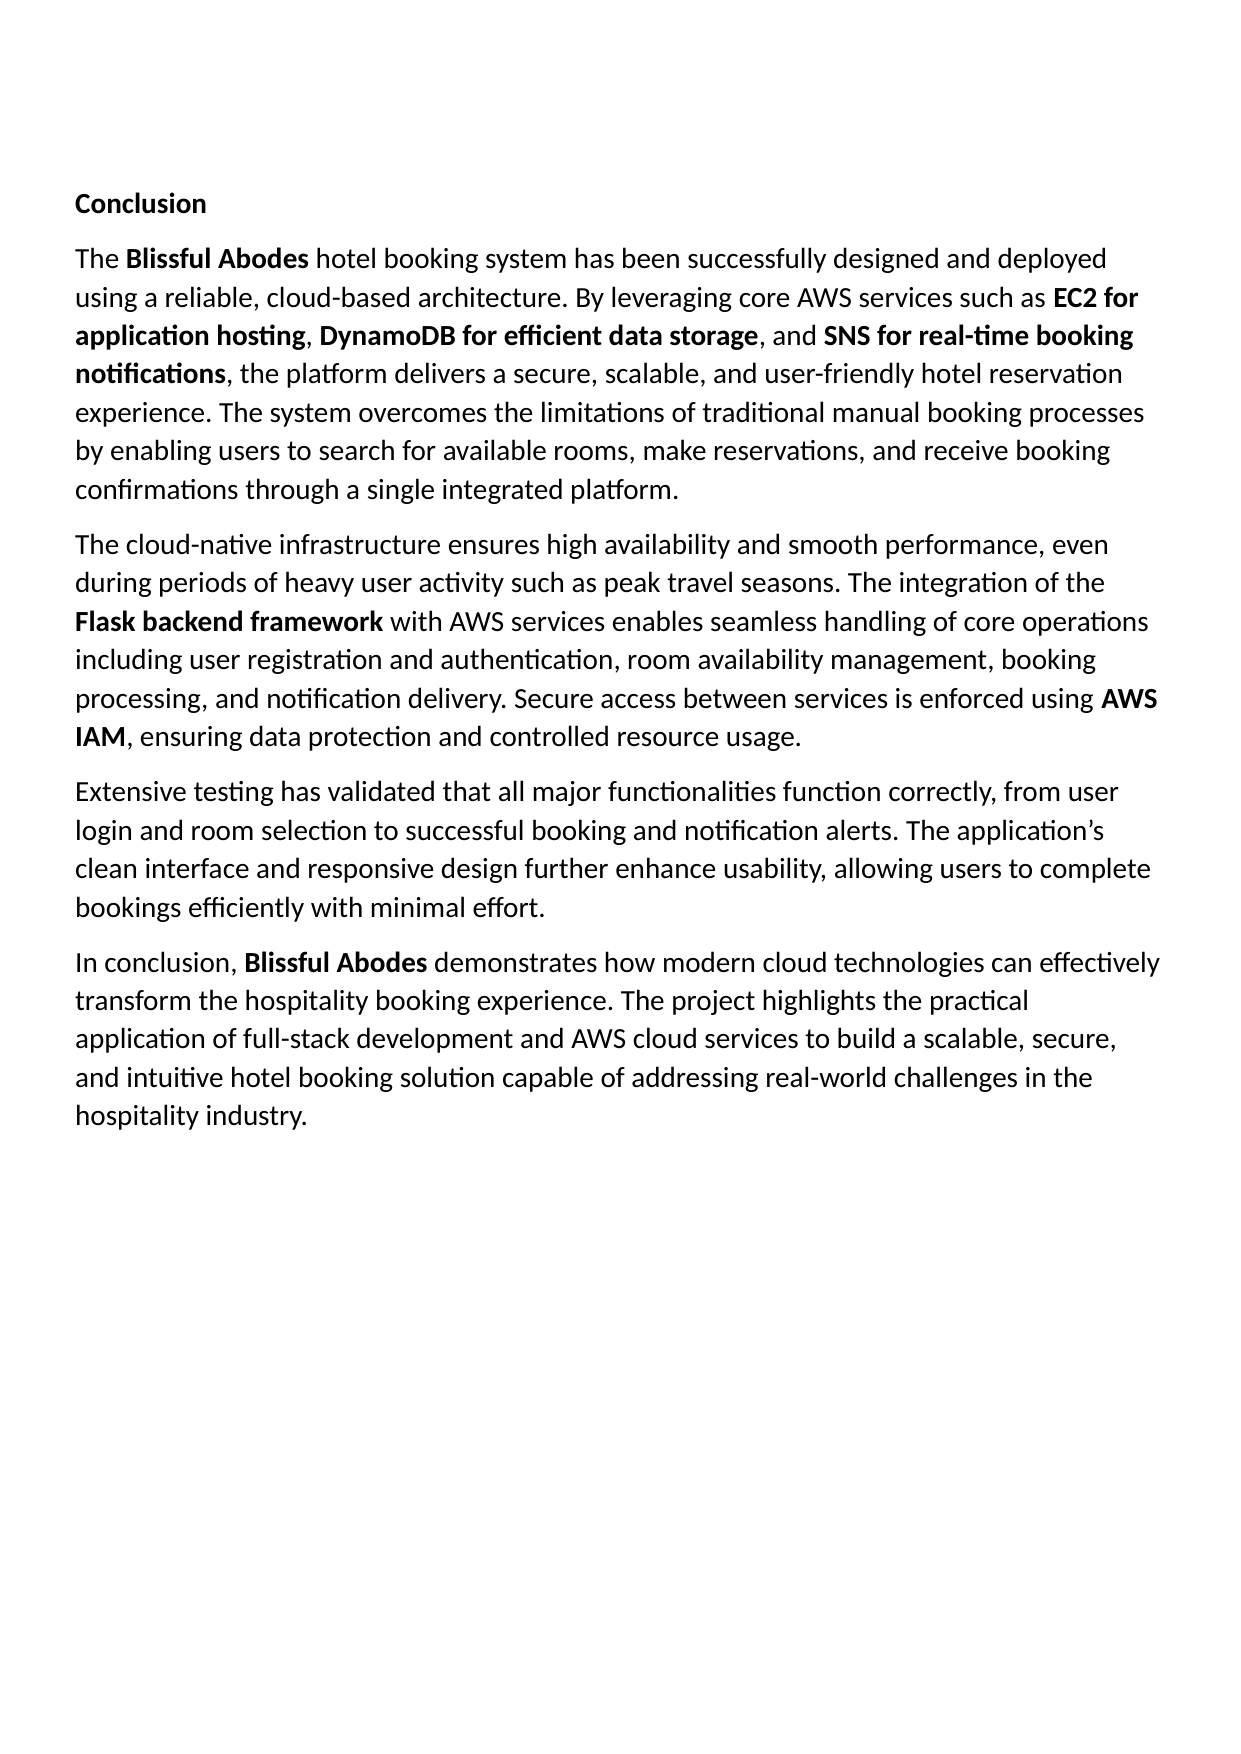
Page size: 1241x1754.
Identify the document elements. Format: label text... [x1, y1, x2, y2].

text Extensive testing has validated that all major functionalities function correctly, from user login and room selection to successful booking and notification alerts. The application’s clean interface and responsive design further enhance usability, allowing users to complete bookings efficiently with minimal effort. [75, 773, 1165, 924]
text The cloud-native infrastructure ensures high availability and smooth performance, even during periods of heavy user activity such as peak travel seasons. The integration of the Flask backend framework with AWS services enables seamless handling of core operations including user registration and authentication, room availability management, booking processing, and notification delivery. Secure access between services is enforced using AWS IAM, ensuring data protection and controlled resource usage. [75, 526, 1165, 754]
text The Blissful Abodes hotel booking system has been successfully designed and deployed using a reliable, cloud-based architecture. By leveraging core AWS services such as EC2 for application hosting, DynamoDB for efficient data storage, and SNS for real-time booking notifications, the platform delivers a secure, scalable, and user-friendly hotel reservation experience. The system overcomes the limitations of traditional manual booking processes by enabling users to search for available rooms, make reservations, and receive booking confirmations through a single integrated platform. [75, 240, 1165, 507]
text In conclusion, Blissful Abodes demonstrates how modern cloud technologies can effectively transform the hospitality booking experience. The project highlights the practical application of full-stack development and AWS cloud services to build a scalable, secure, and intuitive hotel booking solution capable of addressing real-world challenges in the hospitality industry. [75, 944, 1165, 1133]
text Conclusion [75, 185, 1165, 221]
